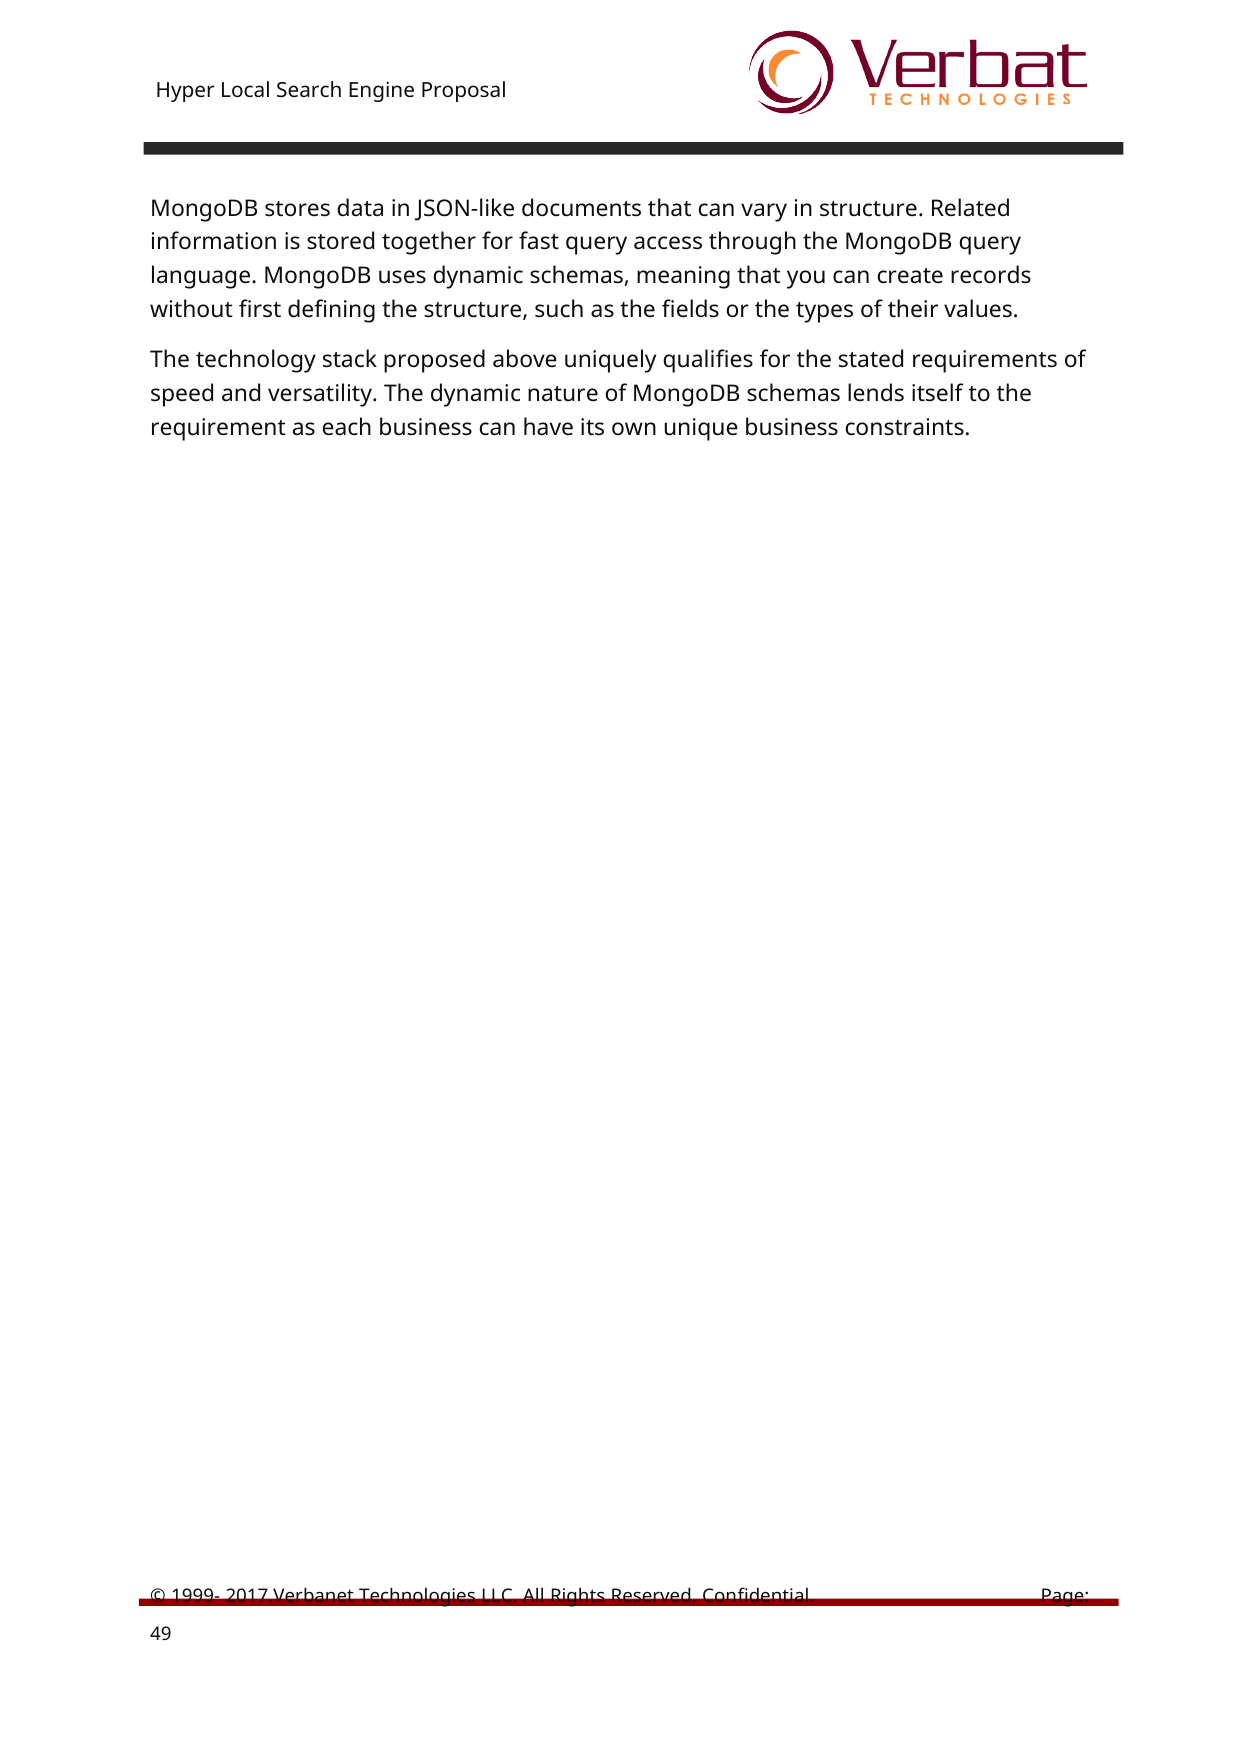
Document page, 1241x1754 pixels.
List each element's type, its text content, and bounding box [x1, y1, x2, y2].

text The technology stack proposed above uniquely qualifies for the stated requirements of speed and versatility. The dynamic nature of MongoDB schemas lends itself to the requirement as each business can have its own unique business constraints. [150, 343, 1090, 442]
picture [745, 26, 1089, 114]
text MongoDB stores data in JSON-like documents that can vary in structure. Related information is stored together for fast query access through the MongoDB query language. MongoDB uses dynamic schemas, meaning that you can create records without first defining the structure, such as the fields or the types of their values. [150, 192, 1090, 324]
